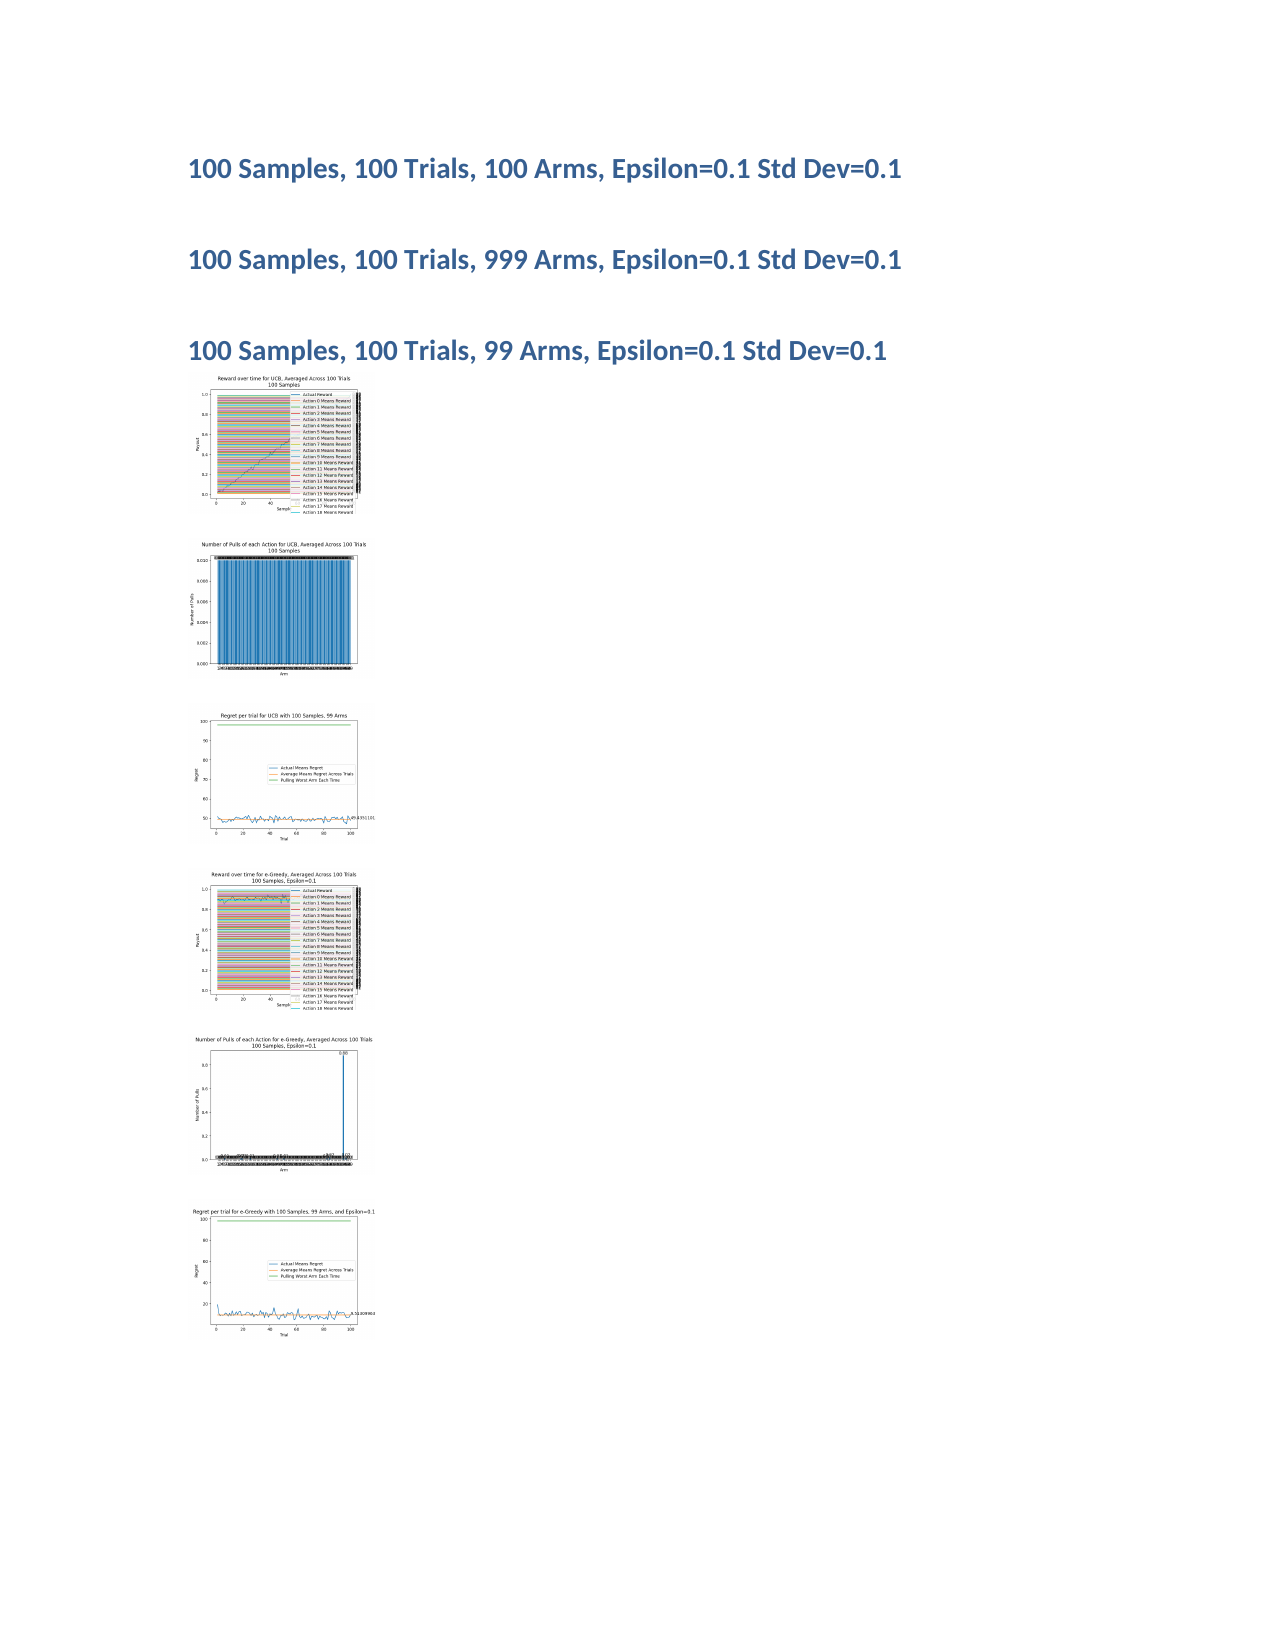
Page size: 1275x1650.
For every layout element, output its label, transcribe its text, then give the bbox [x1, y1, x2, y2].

picture [187, 1199, 375, 1340]
picture [187, 538, 375, 679]
picture [187, 372, 375, 514]
picture [187, 868, 375, 1010]
picture [187, 703, 375, 844]
subtitle 100 Samples, 100 Trials, 999 Arms, Epsilon=0.1 Std Dev=0.1 [187, 241, 1087, 277]
picture [187, 1034, 375, 1175]
subtitle 100 Samples, 100 Trials, 99 Arms, Epsilon=0.1 Std Dev=0.1 [187, 332, 1087, 367]
subtitle 100 Samples, 100 Trials, 100 Arms, Epsilon=0.1 Std Dev=0.1 [187, 150, 1087, 186]
